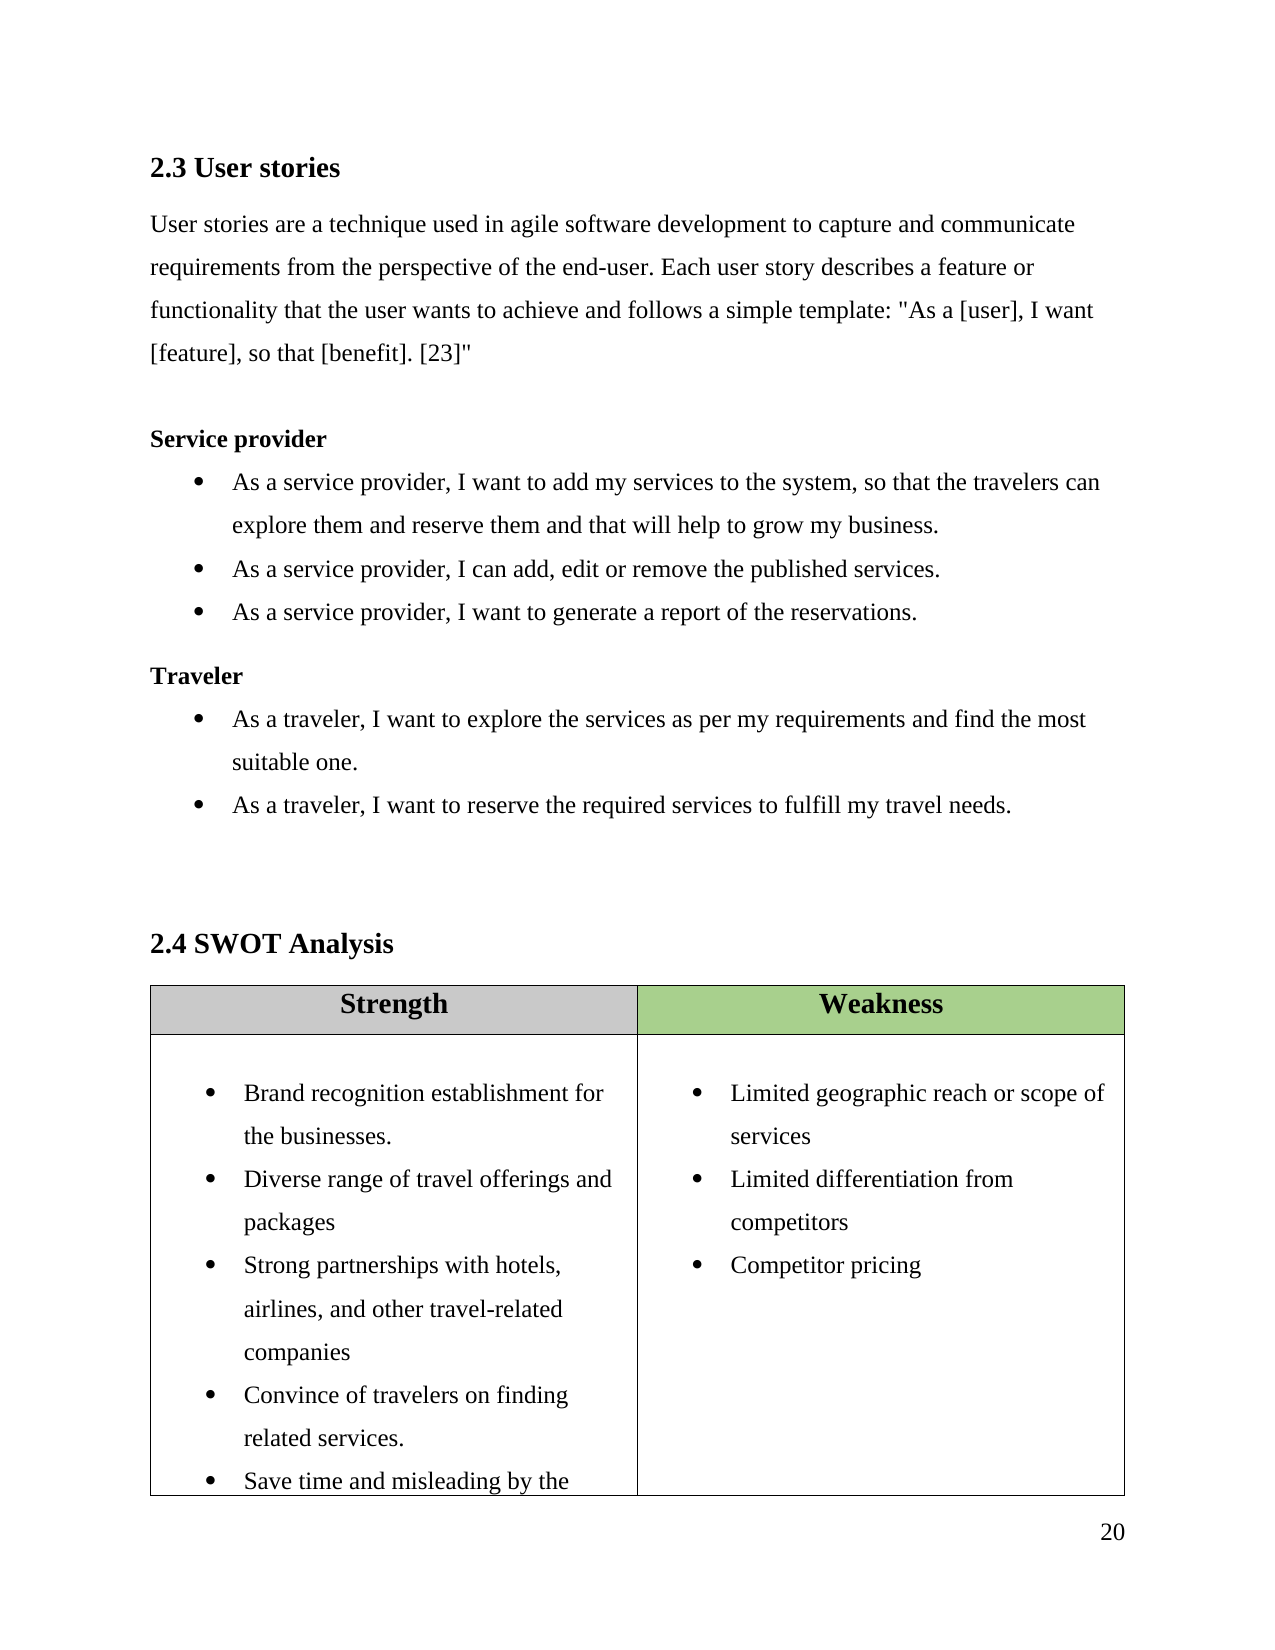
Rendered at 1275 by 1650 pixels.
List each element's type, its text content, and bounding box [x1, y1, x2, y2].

list As a service provider, I want to generate a report of the reservations. [194, 597, 1125, 626]
table_header Weakness [638, 986, 1124, 1034]
text Traveler [150, 661, 1125, 689]
table_header Strength [151, 986, 637, 1034]
list As a traveler, I want to explore the services as per my requirements and find the most suitable one. [194, 704, 1125, 776]
list As a service provider, I can add, edit or remove the published services. [194, 554, 1125, 582]
subtitle 2.3 User stories [150, 150, 1125, 183]
text User stories are a technique used in agile software development to capture and communicate requirements from the perspective of the end-user. Each user story describes a feature or functionality that the user wants to achieve and follows a simple template: "As a [user], I want [feature], so that [benefit]." [150, 209, 1125, 367]
subtitle 2.4 SWOT Analysis [150, 926, 1125, 960]
text Service provider [150, 424, 1125, 453]
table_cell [638, 1035, 1124, 1495]
list As a traveler, I want to reserve the required services to fulfill my travel needs. [194, 790, 1125, 819]
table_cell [151, 1035, 637, 1495]
list As a service provider, I want to add my services to the system, so that the travelers can explore them and reserve them and that will help to grow my business. [194, 467, 1125, 539]
